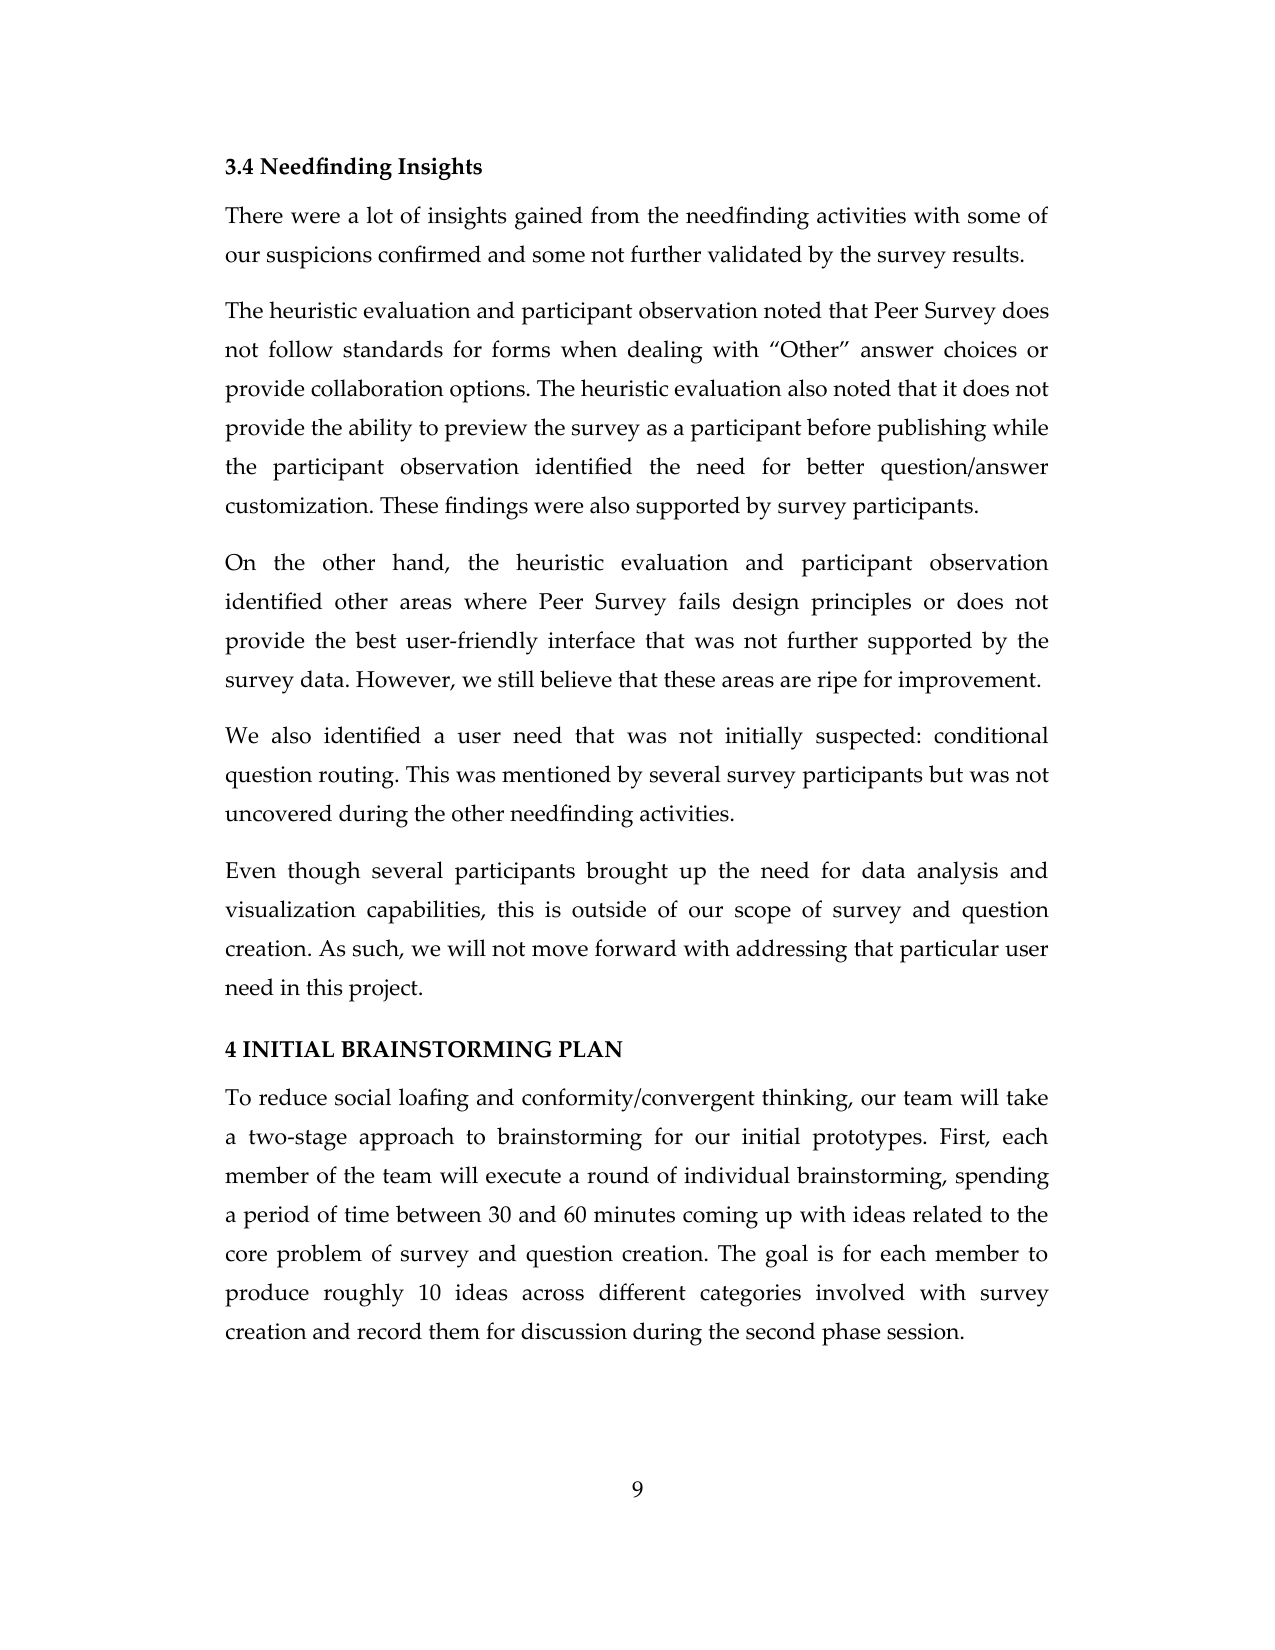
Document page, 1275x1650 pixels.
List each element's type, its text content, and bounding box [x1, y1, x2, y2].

text Even though several participants brought up the need for data analysis and visualization capabilities, this is outside of our scope of survey and question creation. As such, we will not move forward with addressing that particular user need in this project. [225, 854, 1050, 1002]
subtitle 3.4 Needfinding Insights [225, 150, 1050, 181]
text We also identified a user need that was not initially suspected: conditional question routing. This was mentioned by several survey participants but was not uncovered during the other needfinding activities. [225, 719, 1050, 828]
text On the other hand, the heuristic evaluation and participant observation identified other areas where Peer Survey fails design principles or does not provide the best user-friendly interface that was not further supported by the survey data. However, we still believe that these areas are ripe for improvement. [225, 546, 1050, 693]
text The heuristic evaluation and participant observation noted that Peer Survey does not follow standards for forms when dealing with “Other” answer choices or provide collaboration options. The heuristic evaluation also noted that it does not provide the ability to preview the survey as a participant before publishing while the participant observation identified the need for better question/answer customization. These findings were also supported by survey participants. [225, 294, 1050, 520]
text To reduce social loafing and conformity/convergent thinking, our team will take a two-stage approach to brainstorming for our initial prototypes. First, each member of the team will execute a round of individual brainstorming, spending a period of time between 30 and 60 minutes coming up with ideas related to the core problem of survey and question creation. The goal is for each member to produce roughly 10 ideas across different categories involved with survey creation and record them for discussion during the second phase session. [225, 1081, 1050, 1346]
subtitle 4 INITIAL BRAINSTORMING PLAN [225, 1033, 1050, 1063]
text There were a lot of insights gained from the needfinding activities with some of our suspicions confirmed and some not further validated by the survey results. [225, 199, 1050, 268]
